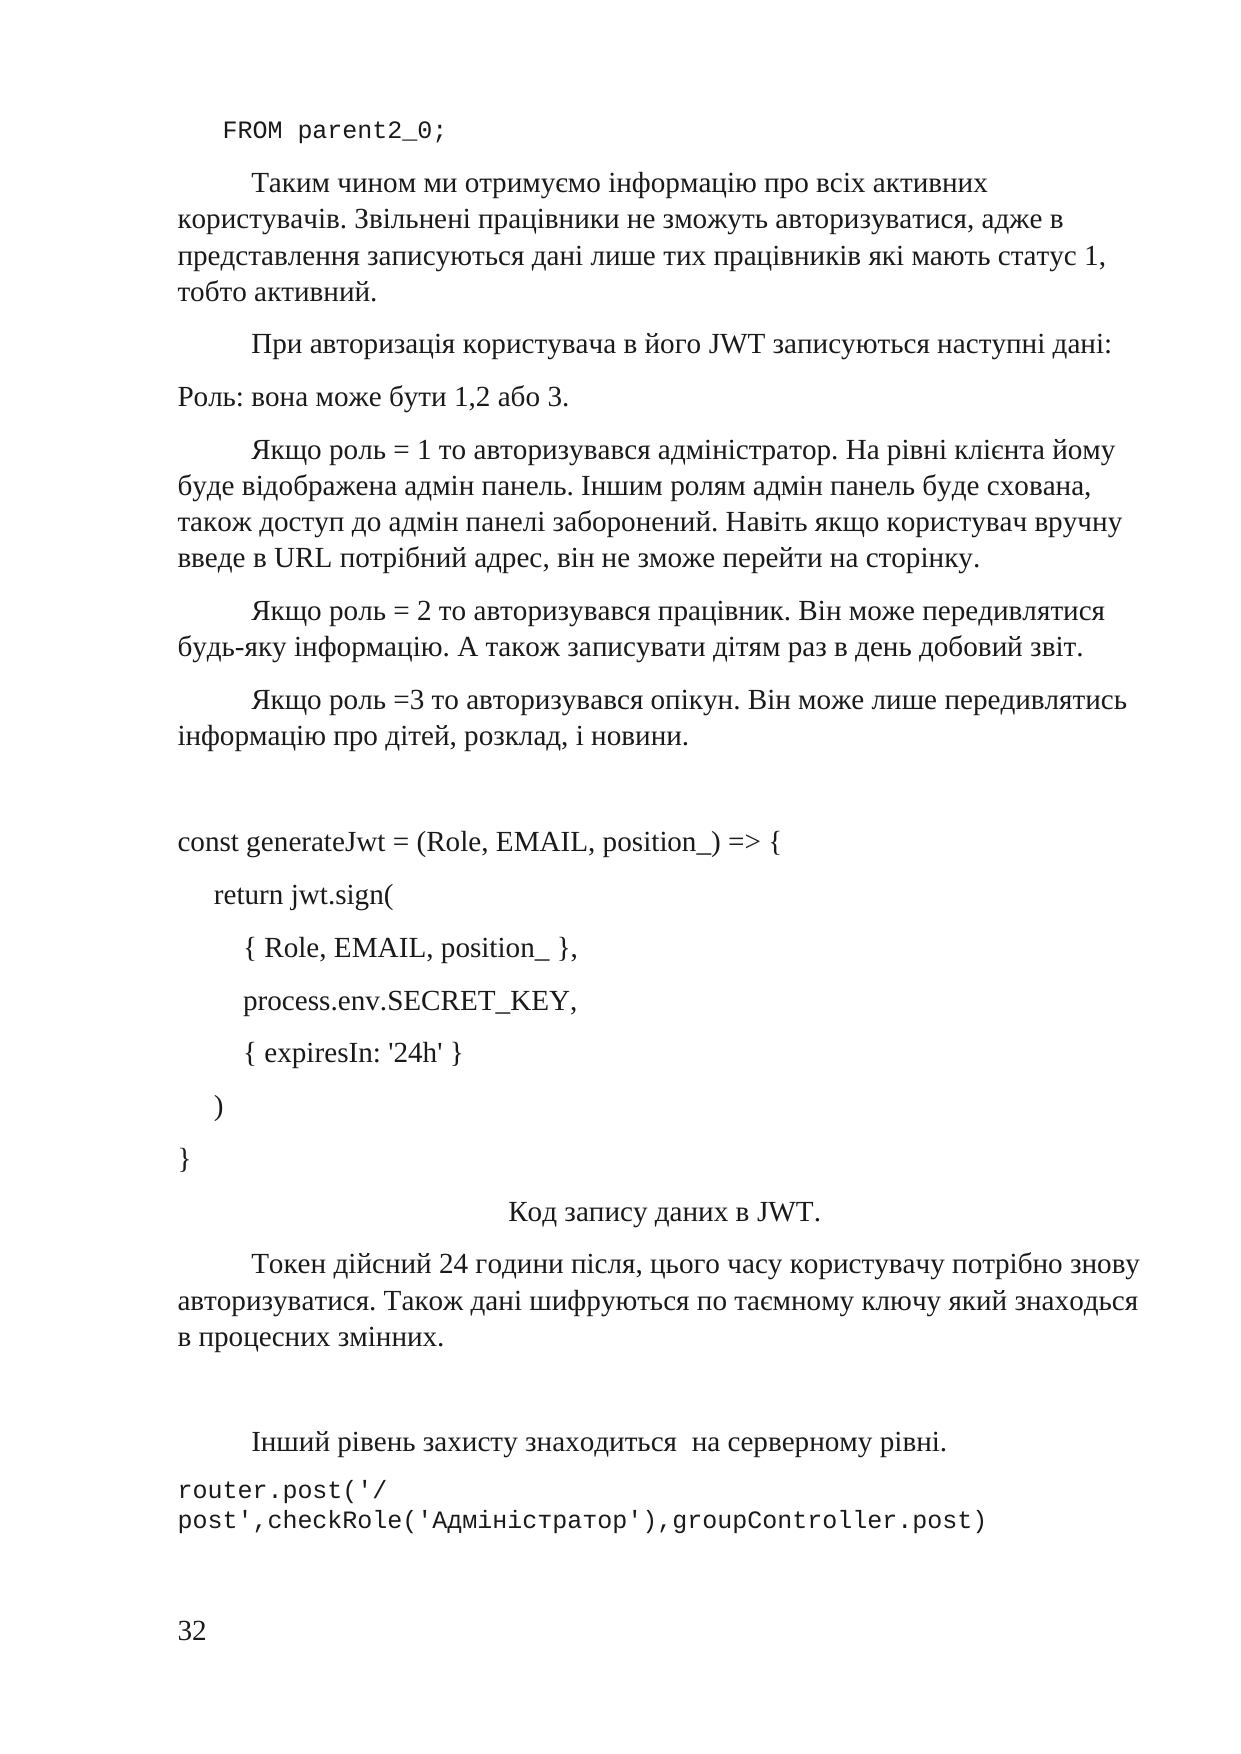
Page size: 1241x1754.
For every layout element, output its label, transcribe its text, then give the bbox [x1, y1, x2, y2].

text ) [177, 1088, 1152, 1122]
text { expiresIn: '24h' } [177, 1035, 1152, 1069]
text Якщо роль = 2 то авторизувався працівник. Він може передивлятися будь-яку інформацію. А також записувати дітям раз в день добовий звіт. [177, 593, 1152, 663]
text При авторизація користувача в його JWT записуються наступні дані: [177, 327, 1152, 360]
text router.post('/post',checkRole('Адміністратор'),groupController.post) [177, 1477, 1152, 1536]
text Роль: вона може бути 1,2 або 3. [177, 379, 1152, 413]
text { Role, EMAIL, position_ }, [177, 930, 1152, 963]
text Таким чином ми отримуємо інформацію про всіх активних користувачів. Звільнені працівники не зможуть авторизуватися, адже в представлення записуються дані лише тих працівників які мають статус 1, тобто активний. [177, 165, 1152, 307]
text Якщо роль = 1 то авторизувався адміністратор. На рівні клієнта йому буде відображена адмін панель. Іншим ролям адмін панель буде схована, також доступ до адмін панелі заборонений. Навіть якщо користувач вручну введе в URL потрібний адрес, він не зможе перейти на сторінку. [177, 432, 1152, 574]
text } [177, 1141, 1152, 1174]
text Код запису даних в JWT. [177, 1194, 1152, 1227]
text FROM parent2_0; [177, 118, 1152, 146]
text Інший рівень захисту знаходиться на серверному рівні. [177, 1424, 1152, 1458]
text process.env.SECRET_KEY, [177, 983, 1152, 1016]
text return jwt.sign( [177, 877, 1152, 911]
text Якщо роль =3 то авторизувався опікун. Він може лише передивлятись інформацію про дітей, розклад, і новини. [177, 682, 1152, 752]
text const generateJwt = (Role, EMAIL, position_) => { [177, 824, 1152, 858]
text Токен дійсний 24 години після, цього часу користувачу потрібно знову авторизуватися. Також дані шифруються по таємному ключу який знаходься в процесних змінних. [177, 1247, 1152, 1352]
